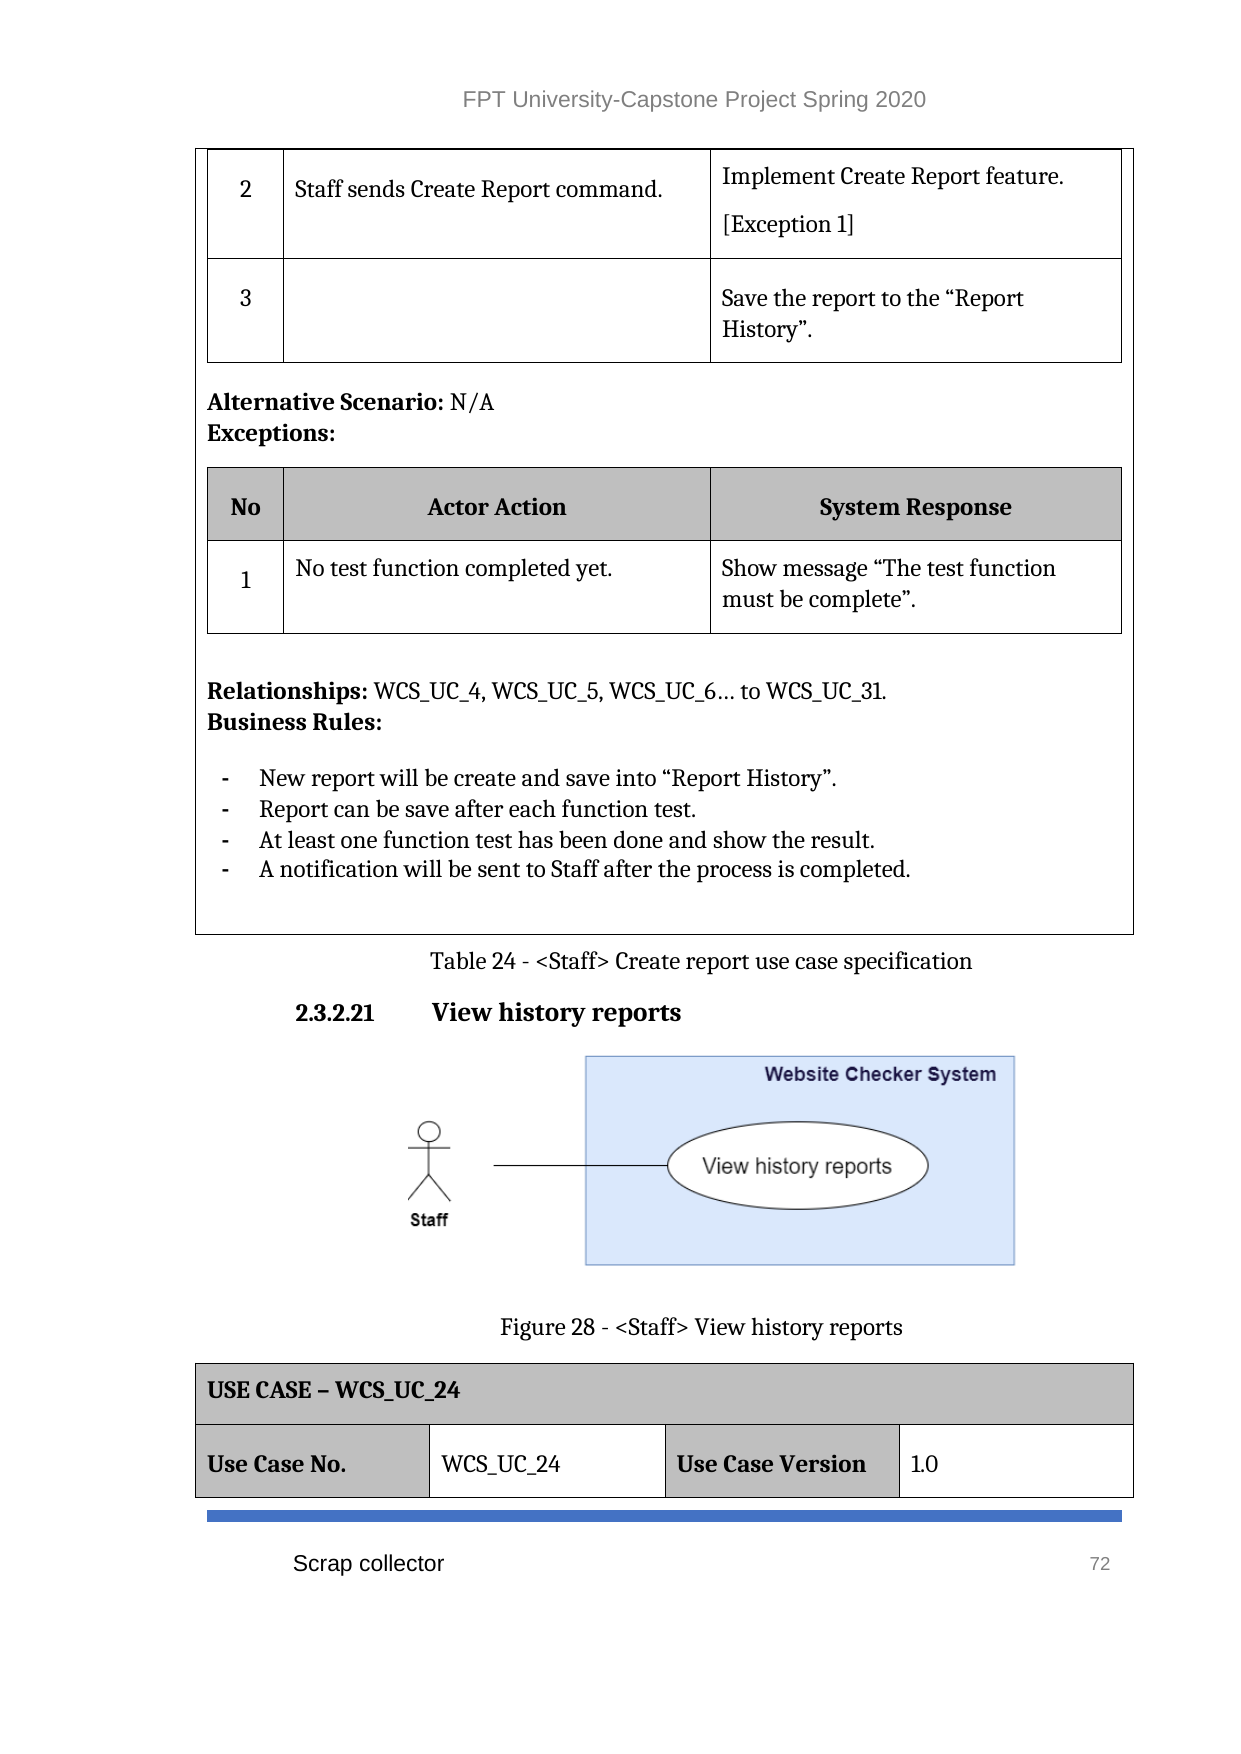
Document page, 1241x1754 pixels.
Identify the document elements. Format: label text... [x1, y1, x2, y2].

picture [408, 1047, 1036, 1295]
list View history reports [295, 997, 1122, 1028]
table_cell Use Case Version [666, 1425, 899, 1497]
text Figure 28 - <Staff> View history reports [207, 1313, 1122, 1342]
table_header USE CASE – WCS_UC_24 [196, 1364, 1133, 1424]
table_cell 1.0 [900, 1425, 1133, 1497]
table_cell WCS_UC_24 [430, 1425, 665, 1497]
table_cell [196, 149, 1133, 934]
table_cell Use Case No. [196, 1425, 429, 1497]
